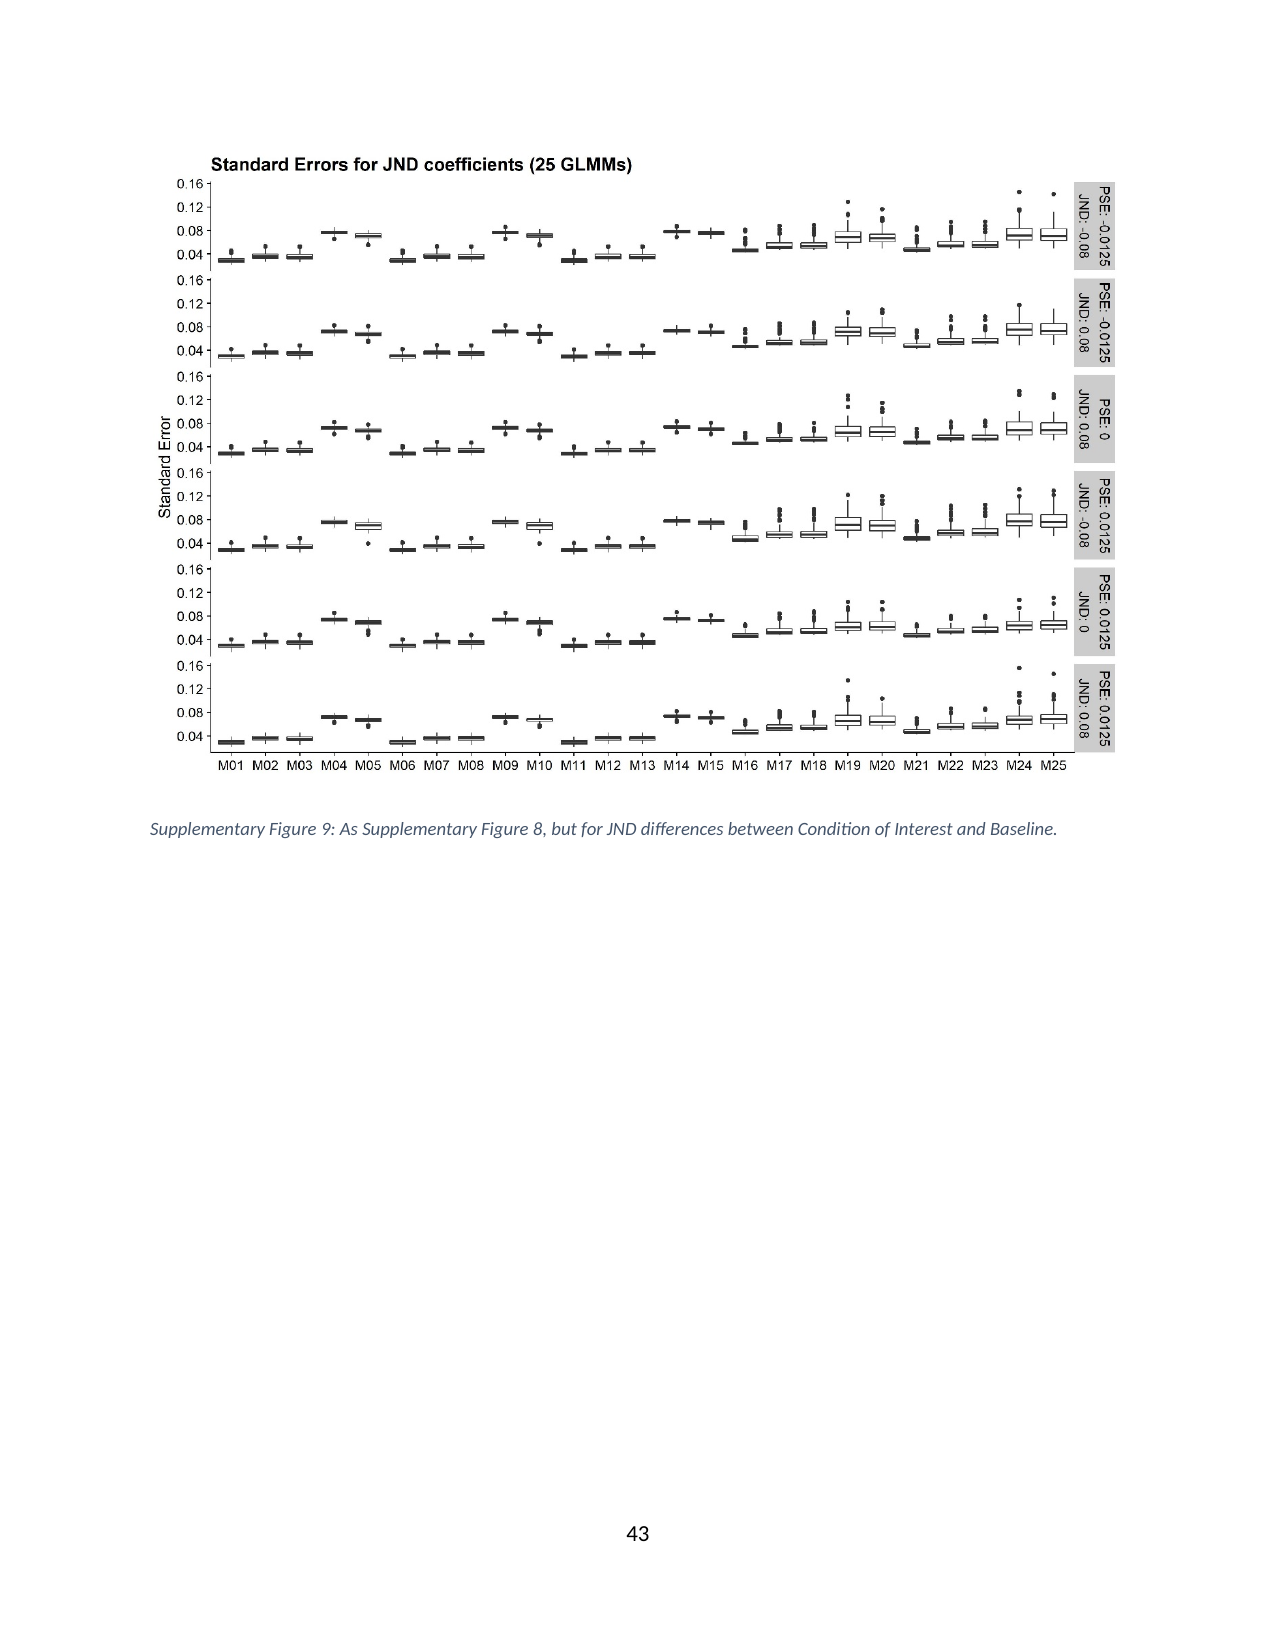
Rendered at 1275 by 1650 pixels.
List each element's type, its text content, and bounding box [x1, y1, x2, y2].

picture [150, 150, 1123, 799]
text Supplementary Figure 9: As Supplementary Figure 8, but for JND differences between Condition of Interest and Baseline. [150, 817, 1125, 840]
